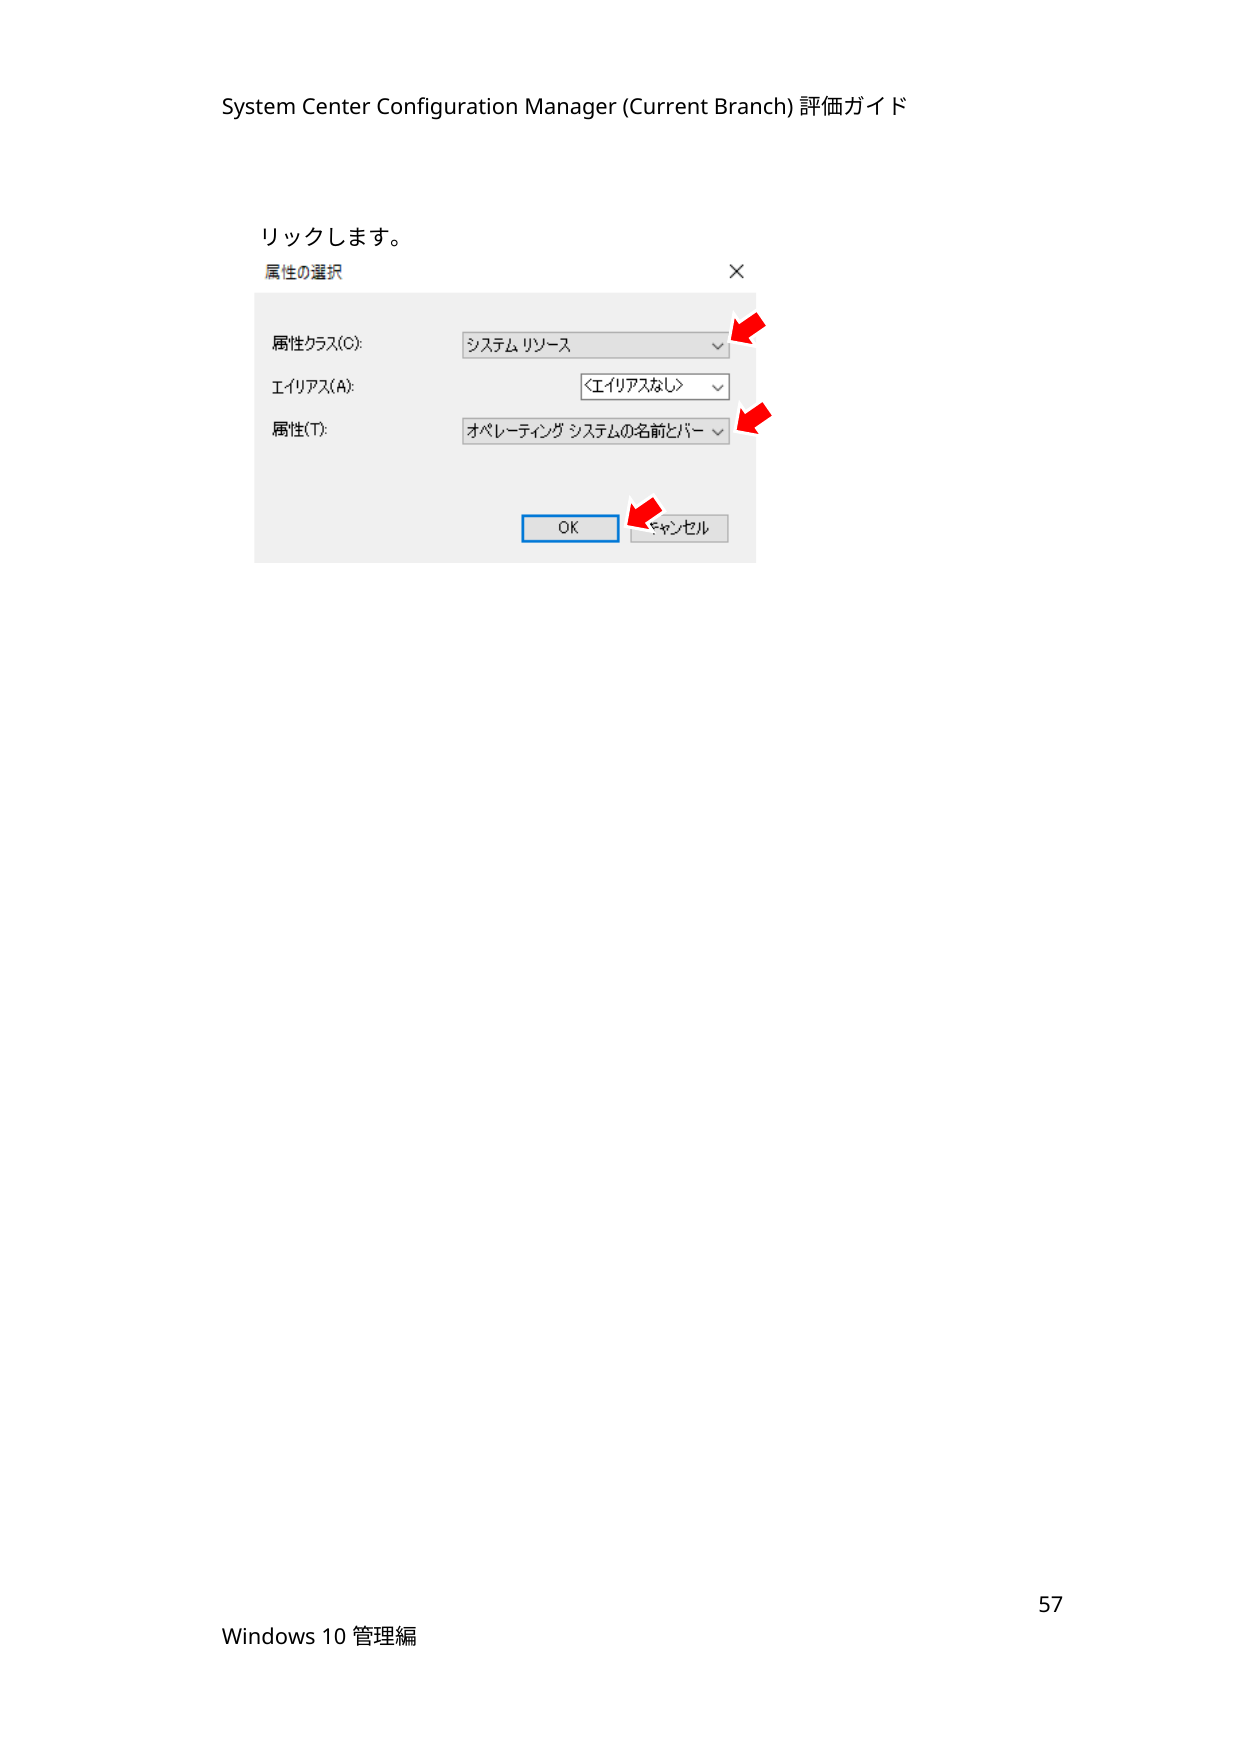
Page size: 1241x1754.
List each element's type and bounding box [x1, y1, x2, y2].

picture [254, 254, 757, 563]
list [222, 217, 1063, 254]
